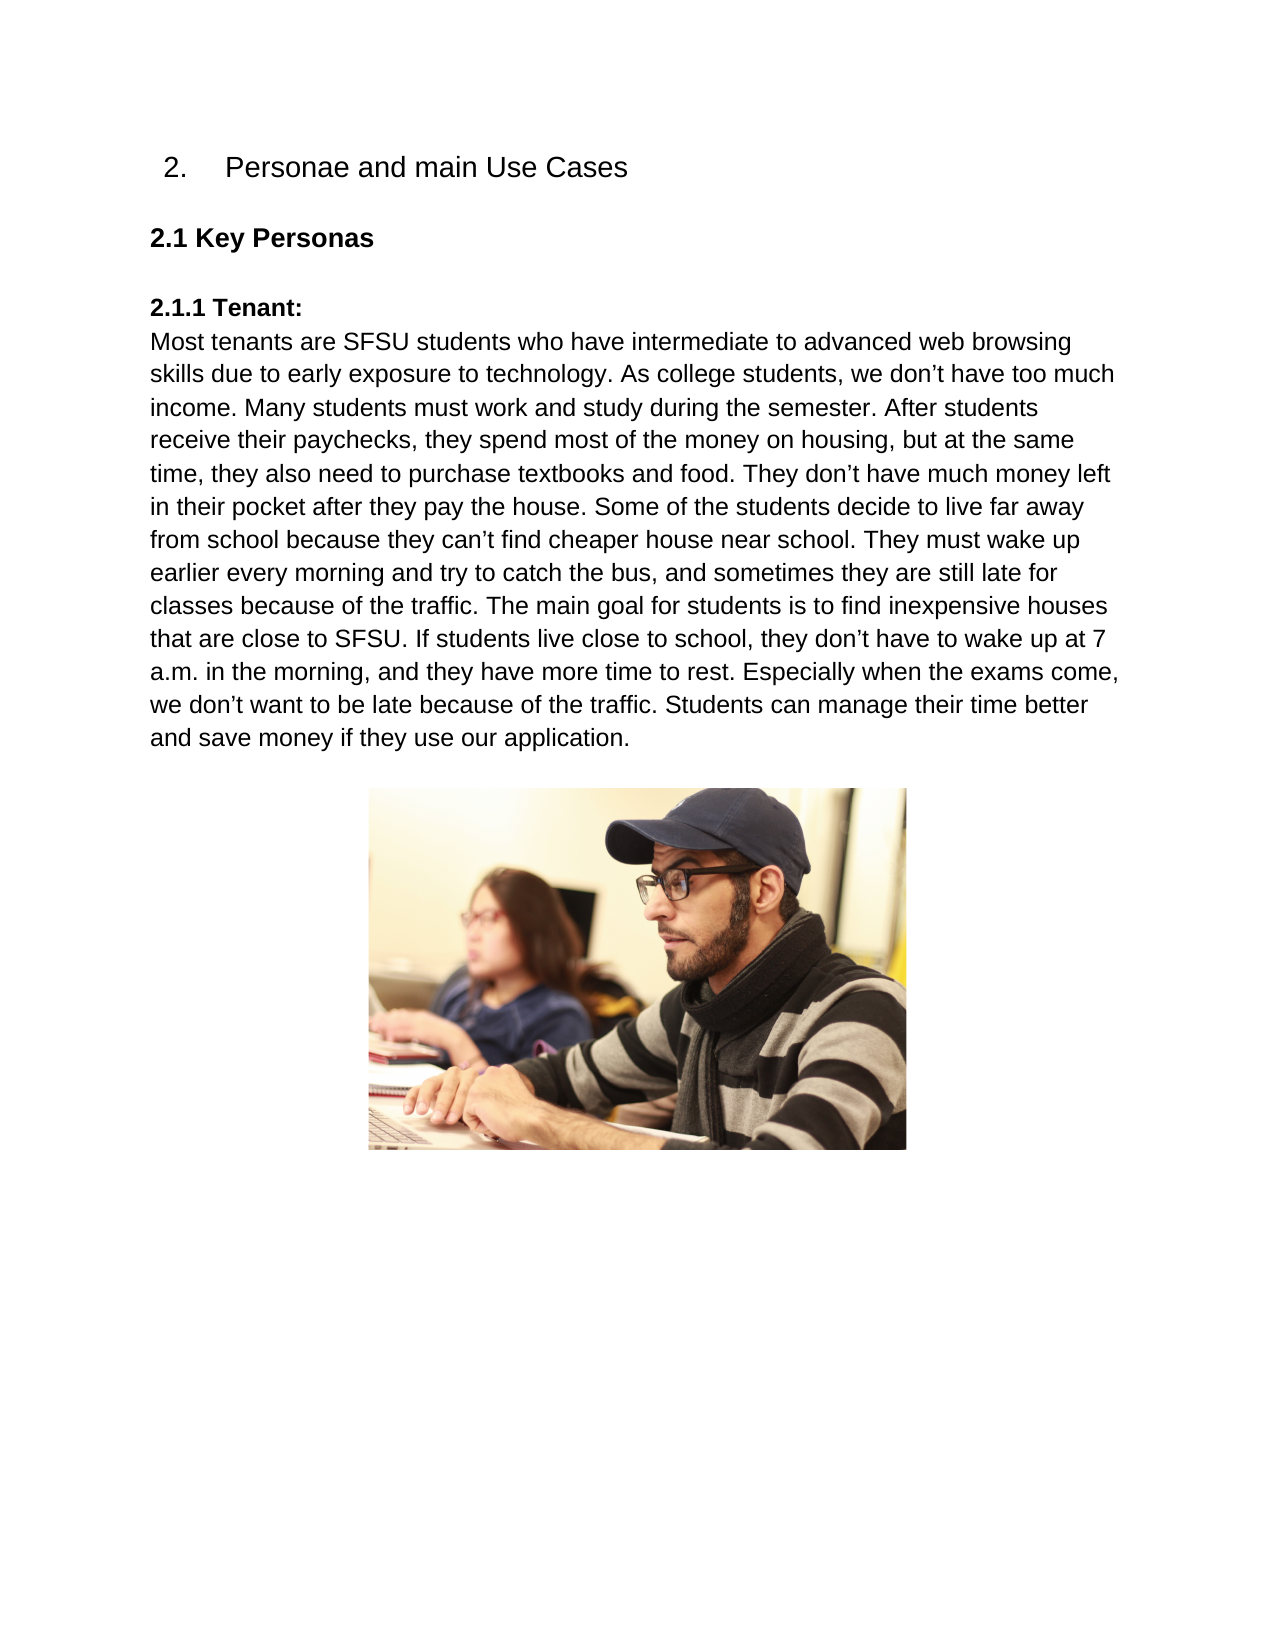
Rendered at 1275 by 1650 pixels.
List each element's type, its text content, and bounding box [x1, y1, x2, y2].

text Most tenants are SFSU students who have intermediate to advanced web browsing skills due to early exposure to technology. As college students, we don’t have too much income. Many students must work and study during the semester. After students receive their paychecks, they spend most of the money on housing, but at the same time, they also need to purchase textbooks and food. They don’t have much money left in their pocket after they pay the house. Some of the students decide to live far away from school because they can’t find cheaper house near school. They must wake up earlier every morning and try to catch the bus, and sometimes they are still late for classes because of the traffic. The main goal for students is to find inexpensive houses that are close to SFSU. If students live close to school, they don’t have to wake up at 7 a.m. in the morning, and they have more time to rest. Especially when the exams come, we don’t want to be late because of the traffic. Students can manage their time better and save money if they use our application. [150, 326, 1125, 751]
list Personae and main Use Cases [187, 150, 1125, 183]
text 2.1 Key Personas [150, 222, 1125, 253]
text 2.1.1 Tenant: [150, 293, 1125, 322]
picture [368, 788, 907, 1150]
